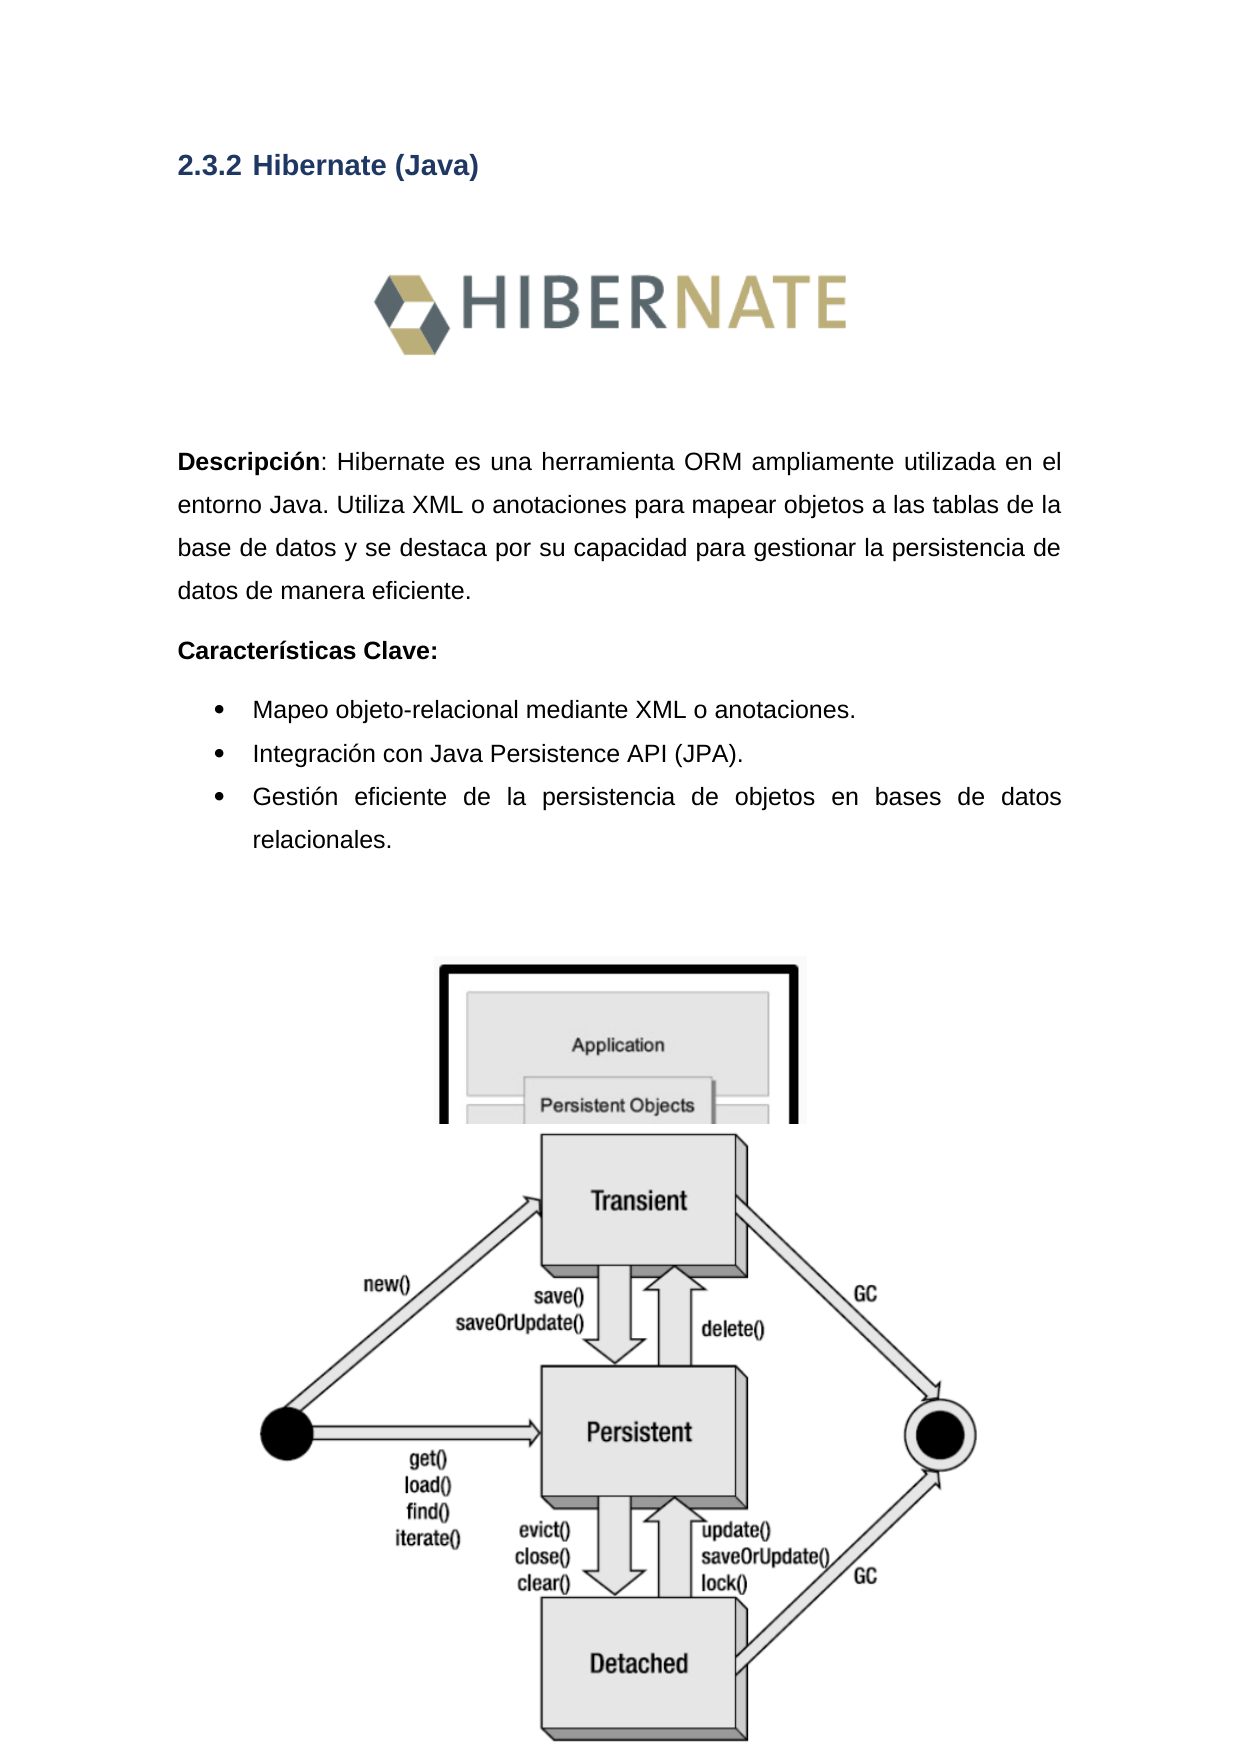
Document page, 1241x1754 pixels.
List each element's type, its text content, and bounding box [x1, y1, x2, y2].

picture [349, 232, 891, 379]
list Gestión eficiente de la persistencia de objetos en bases de datos relacionales. [215, 782, 1063, 854]
text Características Clave: [177, 636, 1063, 664]
list Integración con Java Persistence API (JPA). [215, 739, 1063, 767]
text Descripción: Hibernate es una herramienta ORM ampliamente utilizada en el entorno Java. Utiliza XML o anotaciones para mapear objetos a las tablas de la base de datos y se destaca por su capacidad para gestionar la persistencia de datos de manera eficiente. [177, 446, 1063, 604]
picture [240, 956, 1000, 1754]
list Mapeo objeto-relacional mediante XML o anotaciones. [215, 695, 1063, 724]
subtitle Hibernate (Java) [177, 148, 1063, 181]
